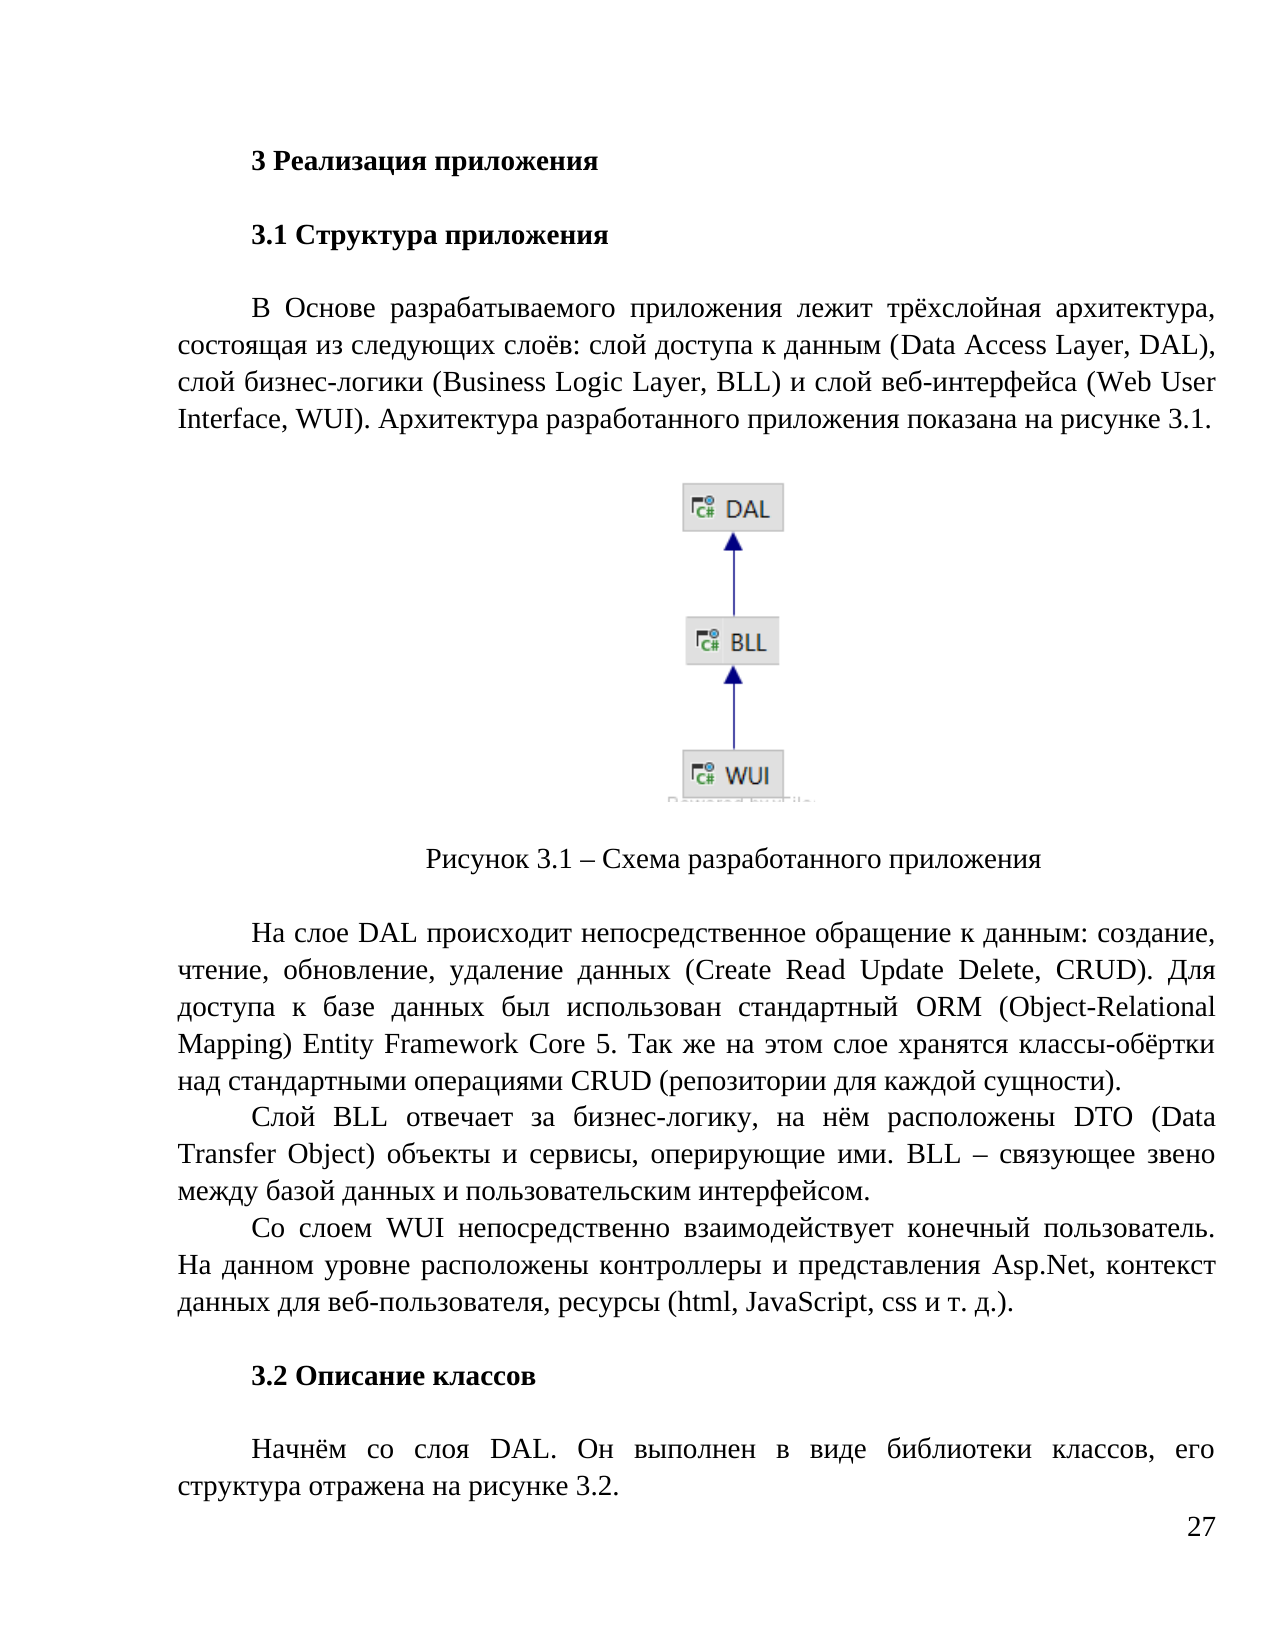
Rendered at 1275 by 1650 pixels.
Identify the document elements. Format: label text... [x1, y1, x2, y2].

subtitle 3 Реализация приложения [177, 143, 1216, 177]
text Рисунок 3.1 – Схема разработанного приложения [177, 841, 1216, 875]
text Со слоем WUI непосредственно взаимодействует конечный пользователь. На данном уровне расположены контроллеры и представления Asp.Net, контекст данных для веб-пользователя, ресурсы (html, JavaScript, css и т. д.). [177, 1210, 1216, 1317]
text Начнём со слоя DAL. Он выполнен в виде библиотеки классов, его структура отражена на рисунке 3.2. [177, 1431, 1216, 1502]
text В Основе разрабатываемого приложения лежит трёхслойная архитектура, состоящая из следующих слоёв: слой доступа к данным (Data Access Layer, DAL), слой бизнес-логики (Business Logic Layer, BLL) и слой веб-интерфейса (Web User Interface, WUI). Архитектура разработанного приложения показана на рисунке 3.1. [177, 291, 1216, 435]
text На слое DAL происходит непосредственное обращение к данным: создание, чтение, обновление, удаление данных (Create Read Update Delete, CRUD). Для доступа к базе данных был использован стандартный ORM (Object-Relational Mapping) Entity Framework Core 5. Так же на этом слое хранятся классы-обёртки над стандартными операциями CRUD (репозитории для каждой сущности). [177, 915, 1216, 1096]
subtitle 3.1 Структура приложения [177, 217, 1216, 250]
text Слой BLL отвечает за бизнес-логику, на нём расположены DTO (Data Transfer Object) объекты и сервисы, оперирующие ими. BLL – связующее звено между базой данных и пользовательским интерфейсом. [177, 1099, 1216, 1207]
picture [652, 475, 815, 802]
subtitle 3.2 Описание классов [177, 1358, 1216, 1391]
